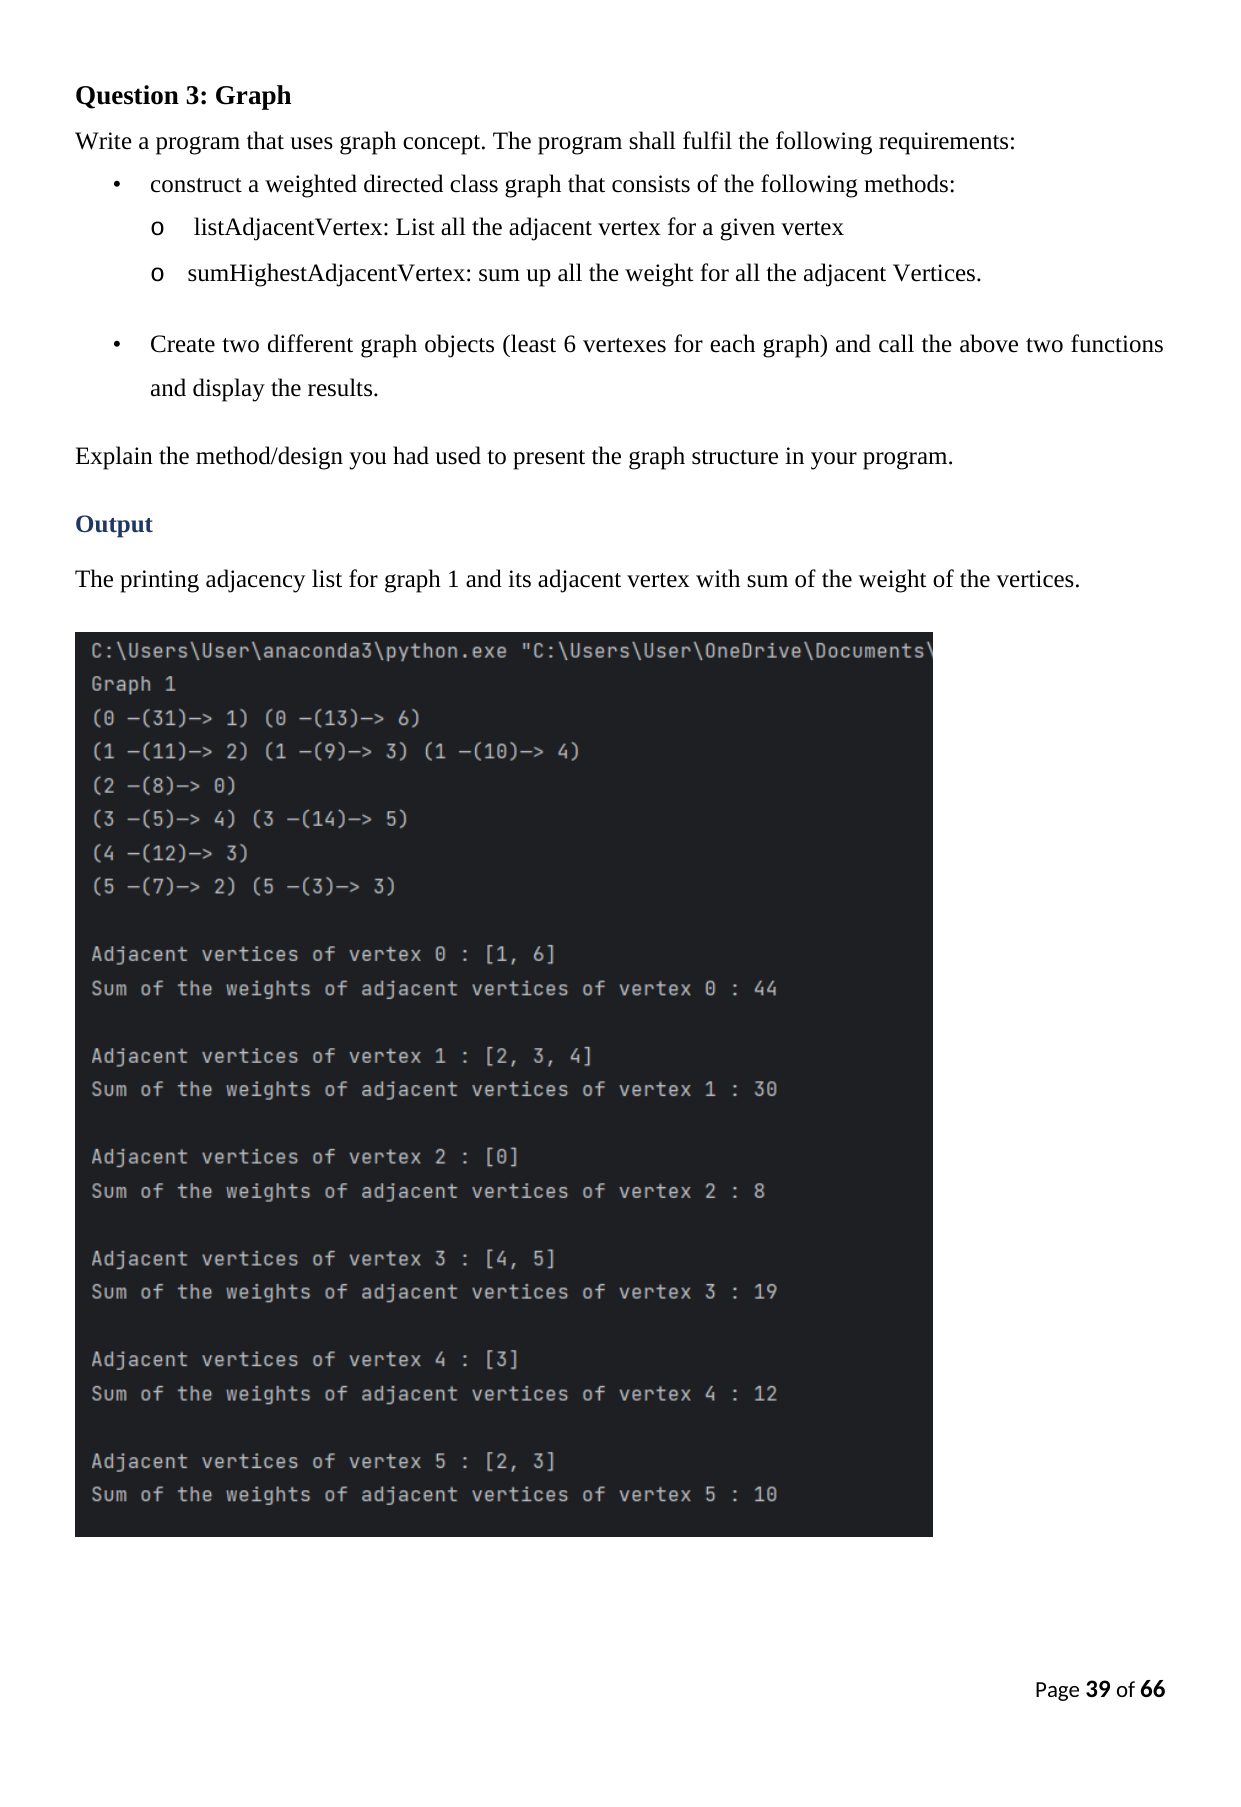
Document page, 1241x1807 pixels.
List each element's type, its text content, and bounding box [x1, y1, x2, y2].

text Explain the method/design you had used to present the graph structure in your program. [75, 441, 1165, 469]
subtitle Question 3: Graph [75, 79, 1165, 110]
text The printing adjacency list for graph 1 and its adjacent vertex with sum of the weight of the vertices. [75, 564, 1165, 593]
picture [75, 632, 933, 1537]
text Write a program that uses graph concept. The program shall fulfil the following requirements: [75, 126, 1165, 154]
list Create two different graph objects (least 6 vertexes for each graph) and call the above two functions and display the results. [112, 329, 1165, 401]
list sumHighestAdjacentVertex: sum up all the weight for all the adjacent Vertices. [150, 258, 1165, 289]
subtitle Output [75, 509, 1165, 538]
list listAdjacentVertex: List all the adjacent vertex for a given vertex [150, 212, 1165, 243]
list construct a weighted directed class graph that consists of the following methods: [112, 169, 1165, 198]
